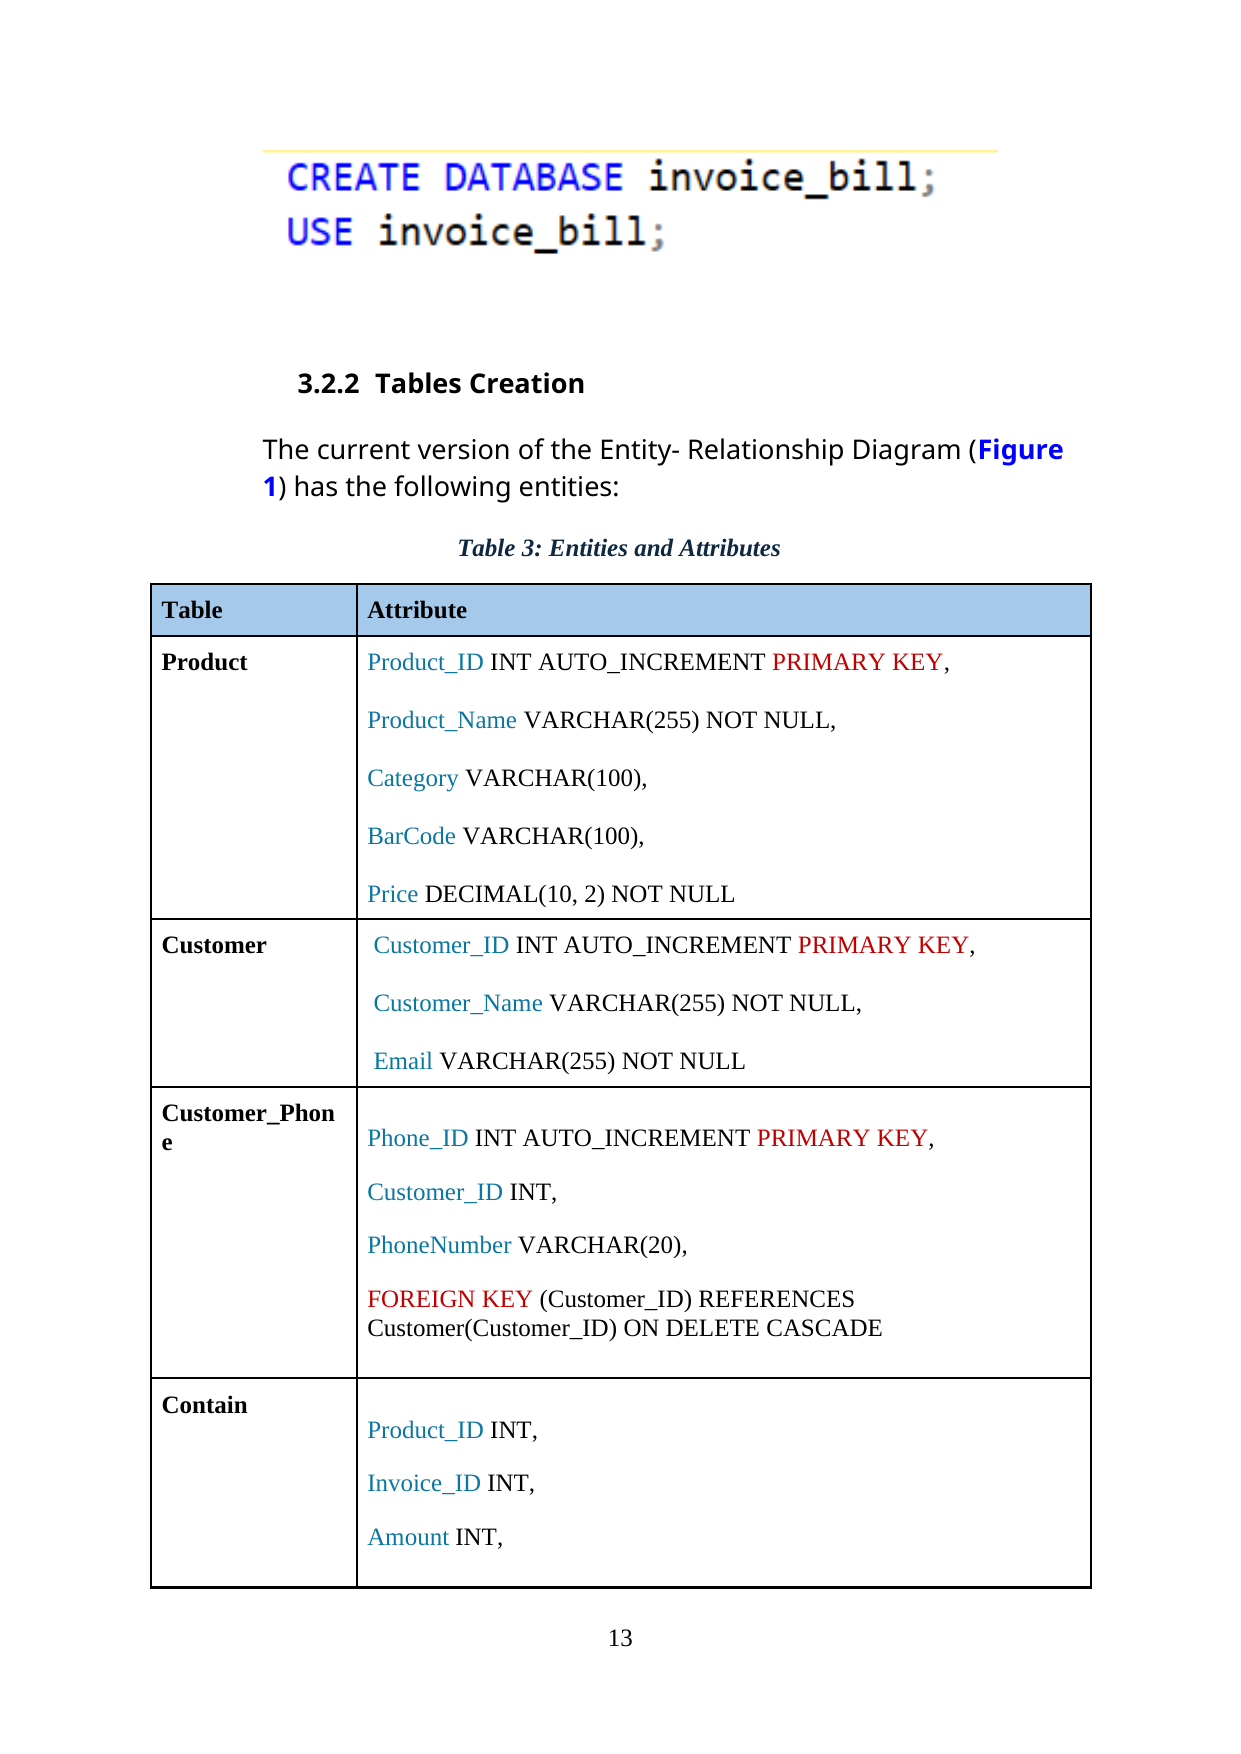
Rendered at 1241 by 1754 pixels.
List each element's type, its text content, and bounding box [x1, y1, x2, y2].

picture [414, 786, 425, 791]
picture [395, 1480, 400, 1488]
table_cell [358, 1379, 1090, 1586]
table_cell Product [152, 637, 356, 918]
table_header Table [152, 585, 356, 635]
text Table 3: Entities and Attributes [150, 533, 1090, 562]
table_cell Customer [152, 920, 356, 1086]
picture [370, 1531, 378, 1541]
table_cell Customer_ID INT AUTO_INCREMENT PRIMARY KEY, Customer_Name VARCHAR(255) NOT NULL, Email VARCHAR(255) NOT NULL [358, 920, 1090, 1086]
table_cell Customer_Phone [152, 1088, 356, 1377]
picture [262, 150, 998, 336]
picture [495, 995, 500, 1006]
list Tables Creation [297, 364, 1090, 401]
text The current version of the Entity- Relationship Diagram (Figure 1) has the following entities: [262, 431, 1090, 504]
table_cell Phone_ID INT AUTO_INCREMENT PRIMARY KEY, Customer_ID INT, PhoneNumber VARCHAR(20), FOREIGN KEY (Customer_ID) REFERENCES Customer(Customer_ID) ON DELETE CASCADE [358, 1088, 1090, 1377]
picture [469, 712, 474, 723]
table_cell Contain [152, 1379, 356, 1586]
table_cell Product_ID INT AUTO_INCREMENT PRIMARY KEY, Product_Name VARCHAR(255) NOT NULL, Category VARCHAR(100), BarCode VARCHAR(100), Price DECIMAL(10, 2) NOT NULL [358, 637, 1090, 918]
table_header Attribute [358, 585, 1090, 635]
